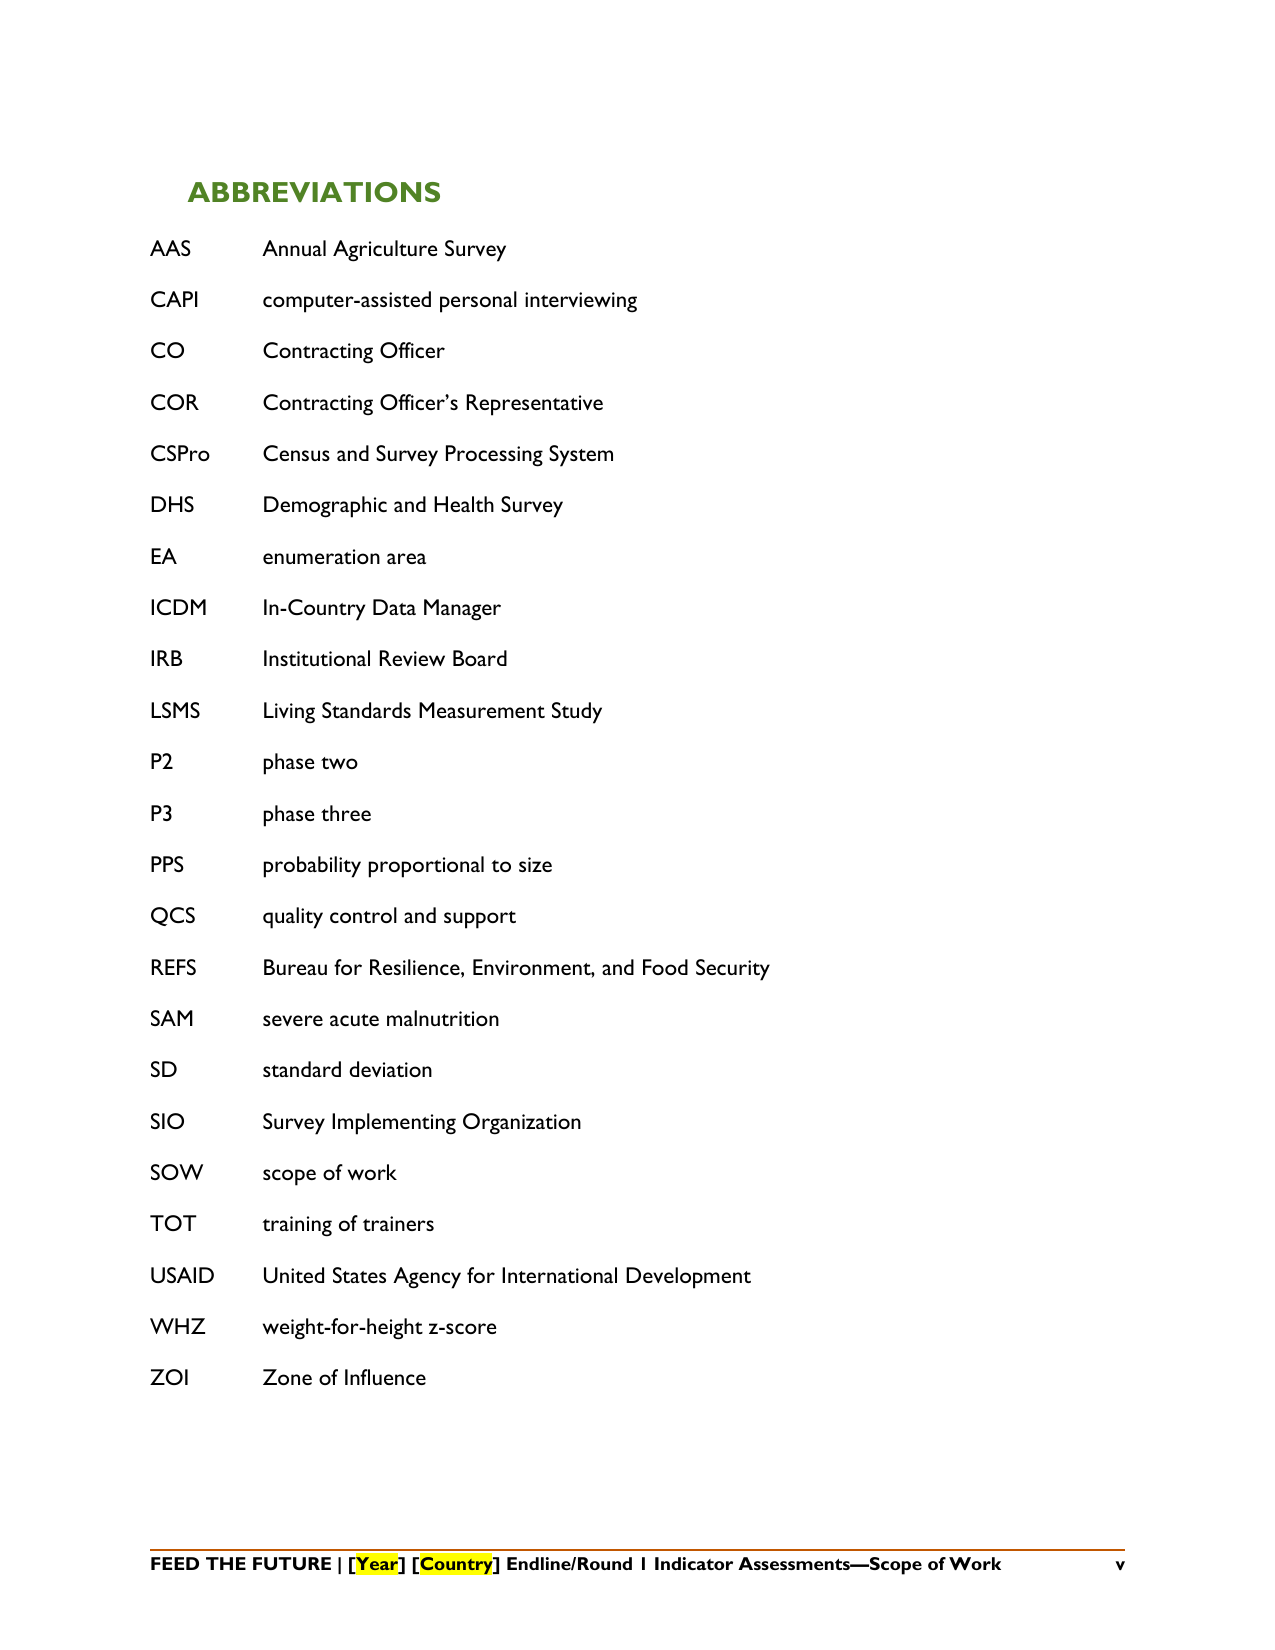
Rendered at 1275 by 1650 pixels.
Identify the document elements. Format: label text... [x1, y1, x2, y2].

subtitle Abbreviations [187, 175, 1125, 209]
text SOW scope of work [150, 1159, 1125, 1186]
text SD standard deviation [150, 1056, 1125, 1083]
text REFS Bureau for Resilience, Environment, and Food Security [150, 954, 1125, 980]
text AAS Annual Agriculture Survey [150, 235, 1125, 261]
text WHZ weight-for-height z-score [150, 1313, 1125, 1340]
text EA enumeration area [150, 543, 1125, 569]
text PPS probability proportional to size [150, 851, 1125, 877]
text ICDM In-Country Data Manager [150, 594, 1125, 621]
text TOT training of trainers [150, 1210, 1125, 1237]
text CO Contracting Officer [150, 337, 1125, 364]
text SIO Survey Implementing Organization [150, 1108, 1125, 1134]
text COR Contracting Officer’s Representative [150, 389, 1125, 415]
text DHS Demographic and Health Survey [150, 491, 1125, 518]
text CSPro Census and Survey Processing System [150, 440, 1125, 467]
text LSMS Living Standards Measurement Study [150, 697, 1125, 723]
text USAID United States Agency for International Development [150, 1262, 1125, 1288]
text ZOI Zone of Influence [150, 1364, 1125, 1391]
text QCS quality control and support [150, 902, 1125, 929]
text IRB Institutional Review Board [150, 646, 1125, 672]
text P2 phase two [150, 748, 1125, 775]
text SAM severe acute malnutrition [150, 1005, 1125, 1032]
text P3 phase three [150, 799, 1125, 826]
text CAPI computer-assisted personal interviewing [150, 286, 1125, 313]
